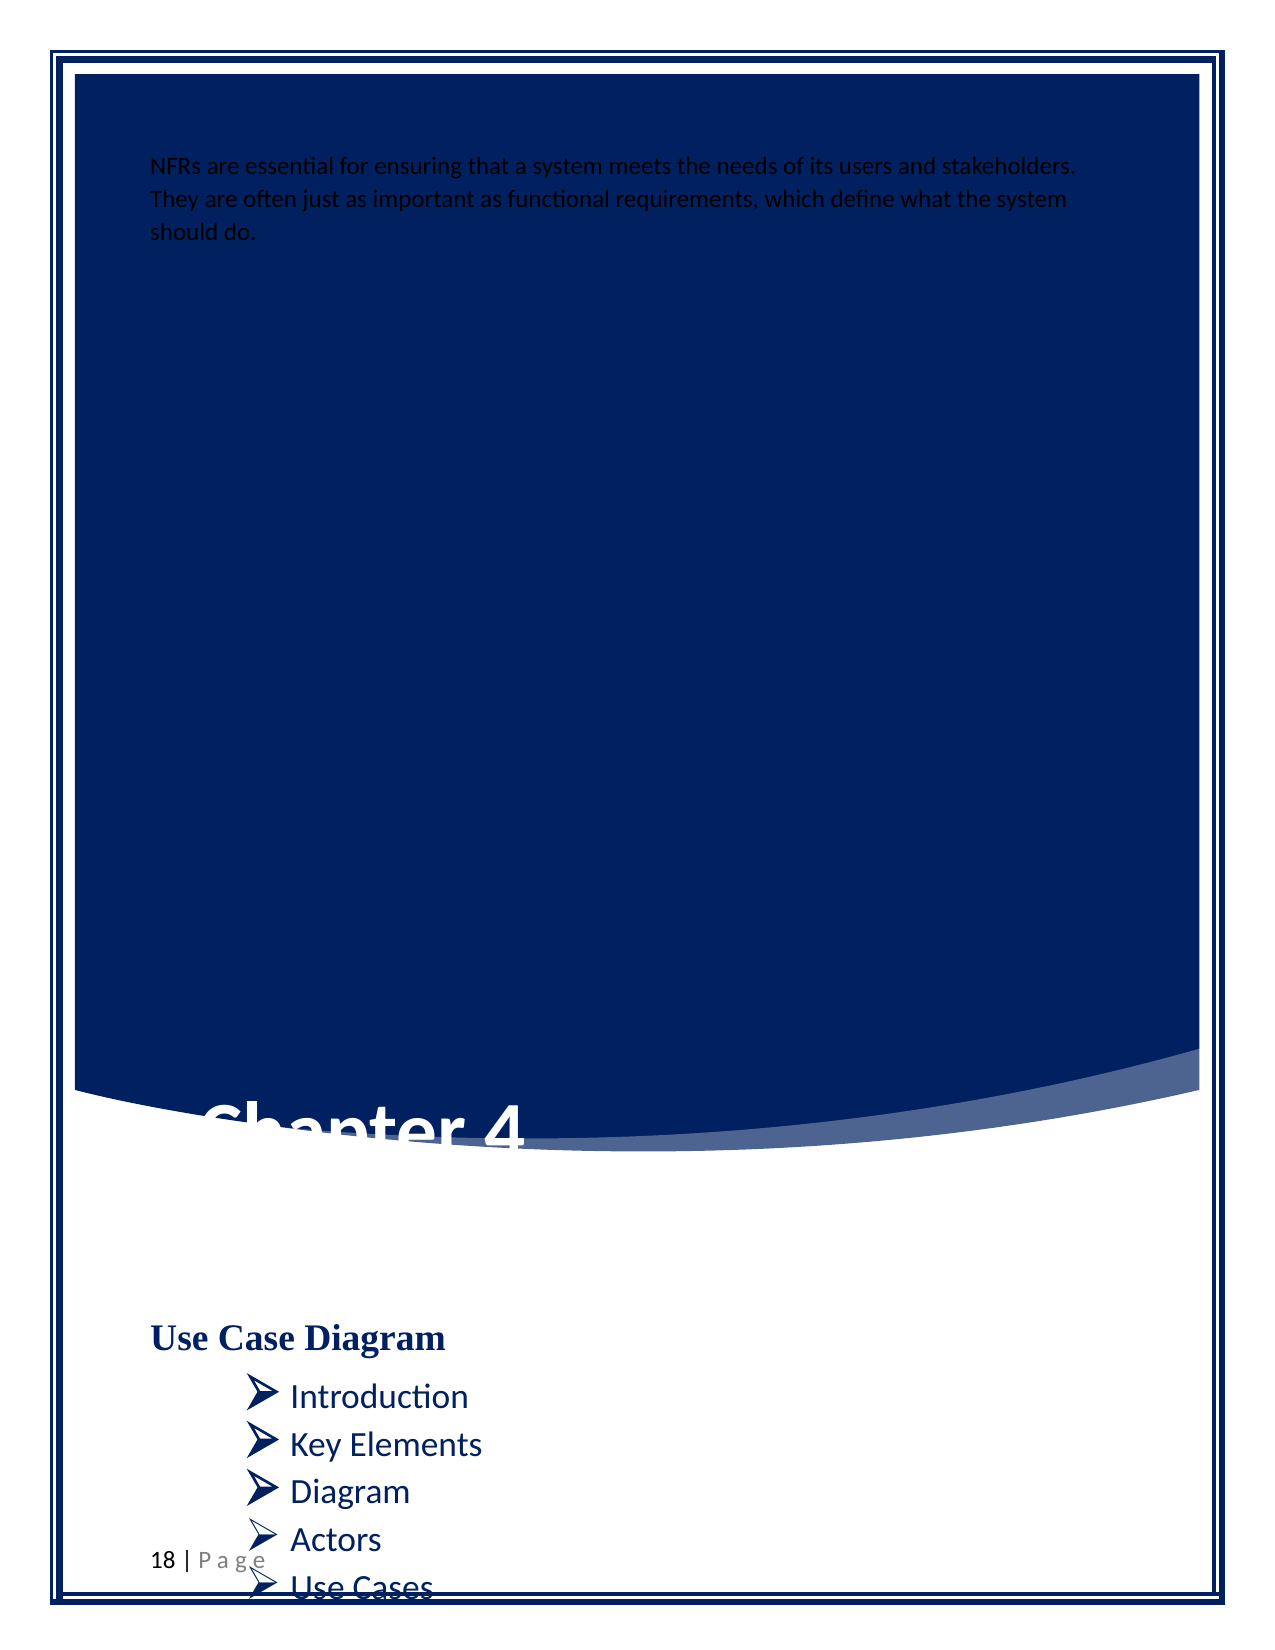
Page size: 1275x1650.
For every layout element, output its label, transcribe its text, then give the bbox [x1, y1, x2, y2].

text NFRs are essential for ensuring that a system meets the needs of its users and stakeholders. They are often just as important as functional requirements, which define what the system should do. [150, 150, 1125, 246]
